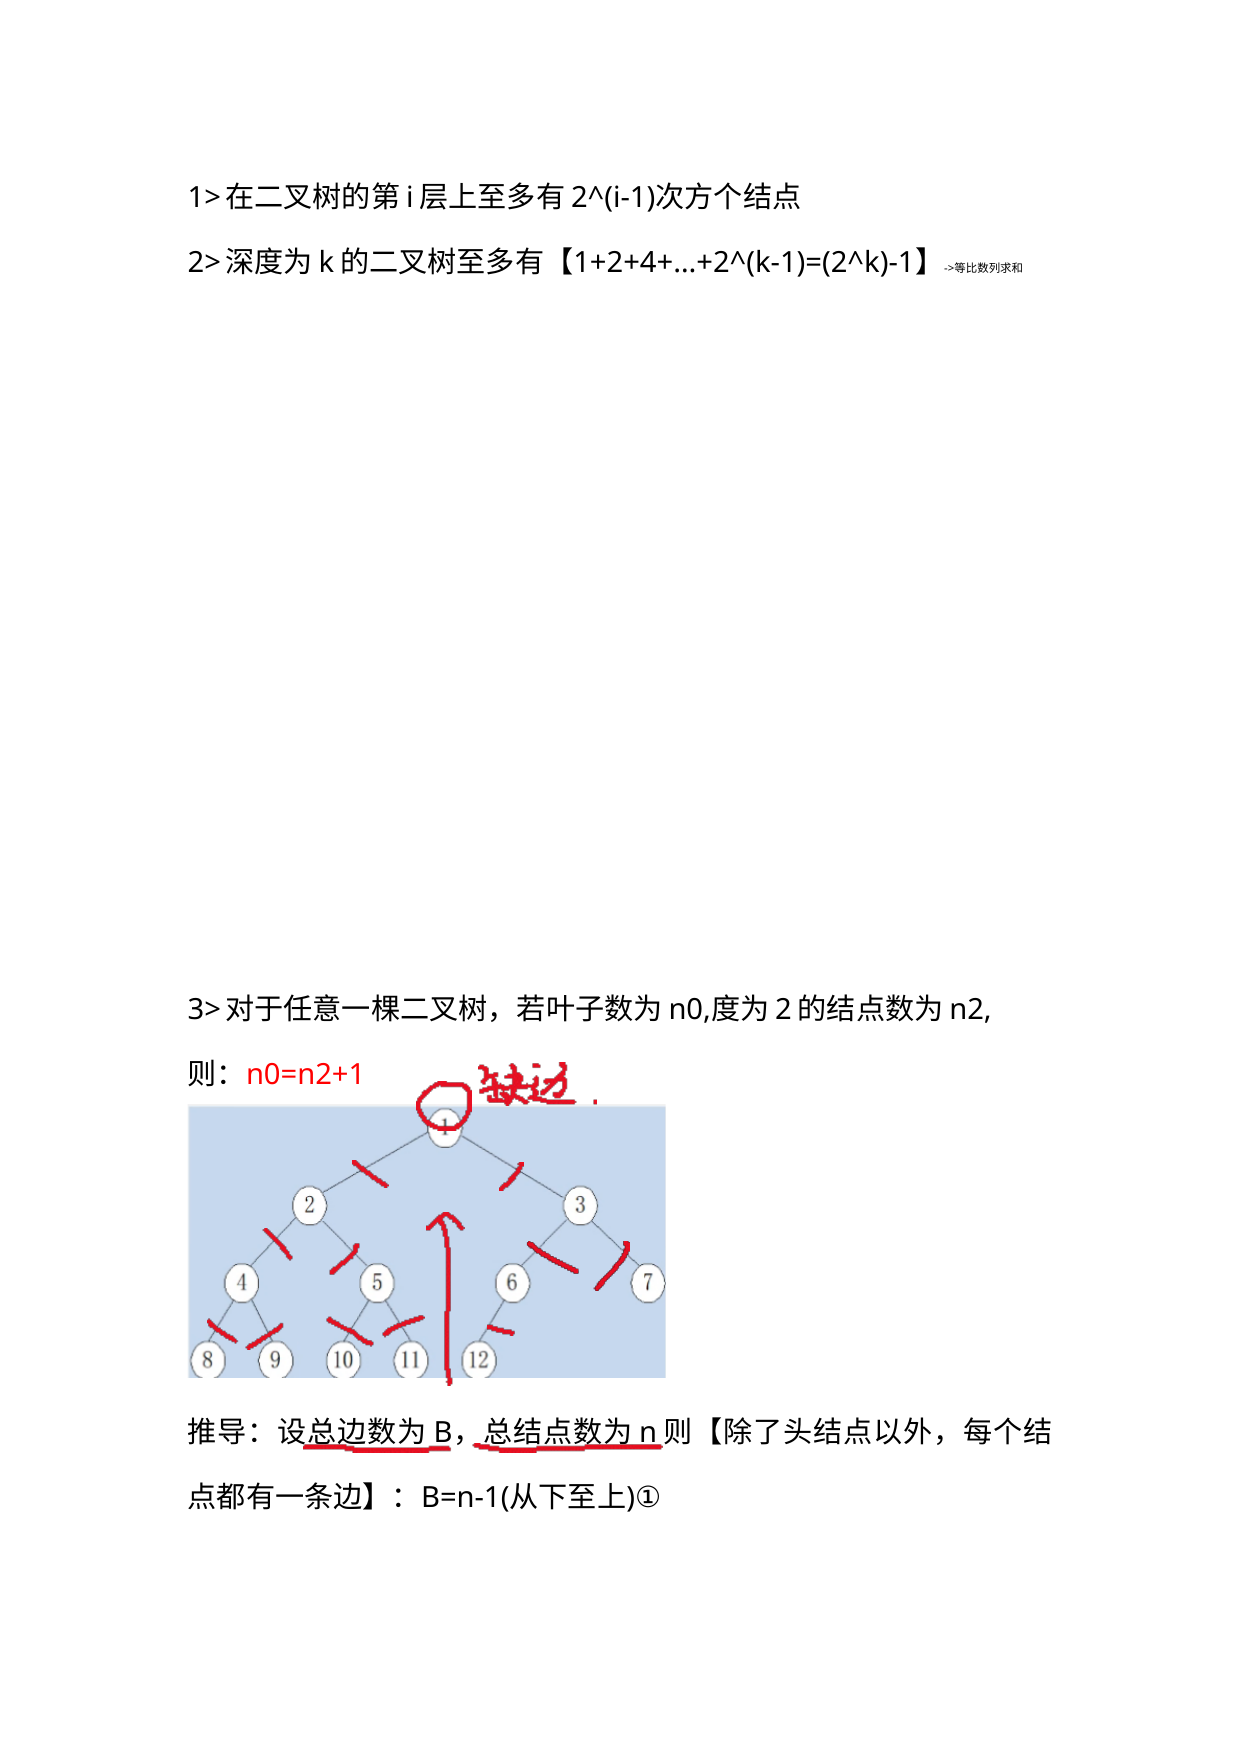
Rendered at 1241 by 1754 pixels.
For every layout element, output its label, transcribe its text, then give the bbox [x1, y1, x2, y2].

list 深度为k的二叉树至多有【1+2+4+…+2^(k-1)=(2^k)-1】->等比数列求和 [187, 227, 1053, 292]
picture [187, 1062, 666, 1386]
text 则：n0=n2+1 [187, 1039, 1053, 1104]
list 在二叉树的第i层上至多有2^(i-1)次方个结点 [187, 162, 1053, 227]
text 推导：设总边数为B，总结点数为n则【除了头结点以外，每个结点都有一条边】：B=n-1(从下至上)① [187, 1397, 1053, 1527]
list 对于任意一棵二叉树，若叶子数为n0,度为2的结点数为n2, [187, 974, 1053, 1039]
picture [303, 1443, 663, 1453]
